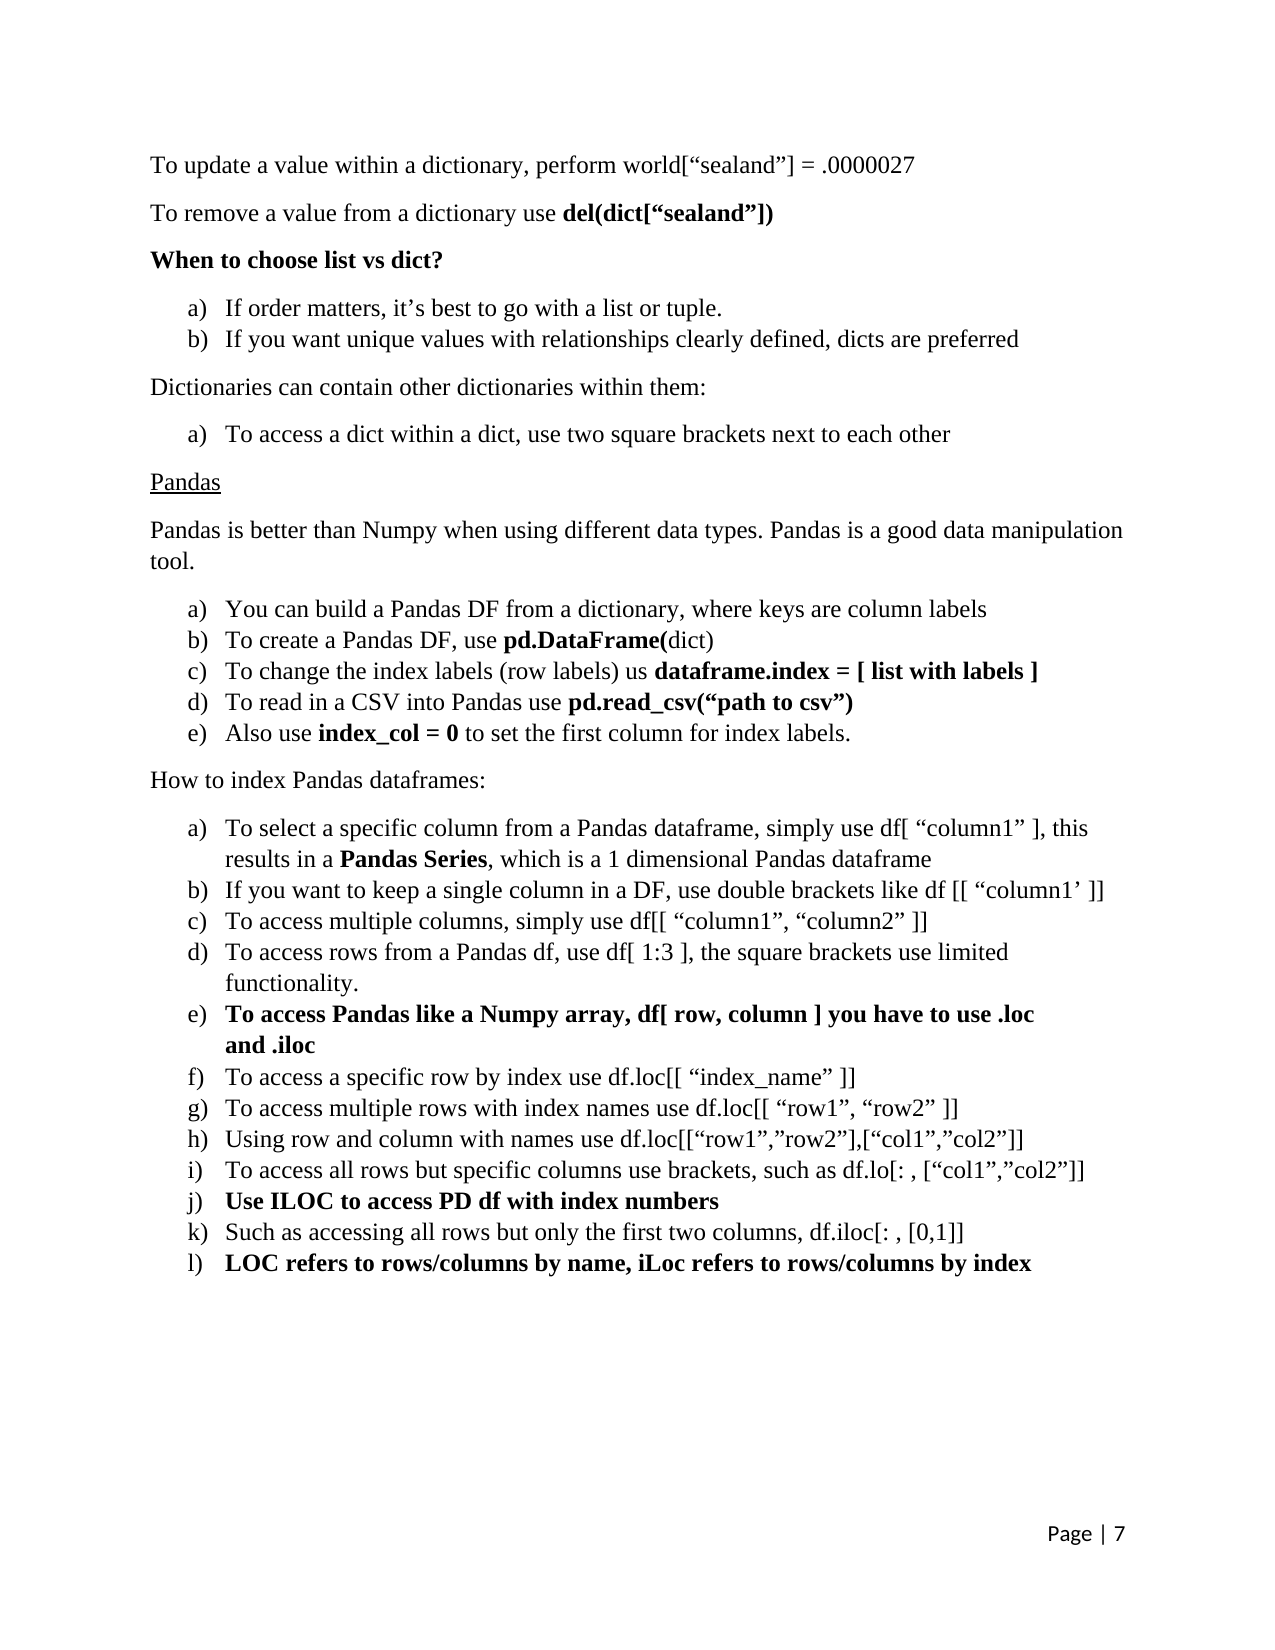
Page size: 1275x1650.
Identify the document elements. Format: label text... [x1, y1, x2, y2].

list To access all rows but specific columns use brackets, such as df.lo[: , [“col1”,”col2”]] [187, 1155, 1125, 1183]
list To access multiple columns, simply use df[[ “column1”, “column2” ]] [187, 906, 1125, 935]
list To access multiple rows with index names use df.loc[[ “row1”, “row2” ]] [187, 1093, 1125, 1121]
list To access a dict within a dict, use two square brackets next to each other [187, 419, 1125, 448]
list To access rows from a Pandas df, use df[ 1:3 ], the square brackets use limited functionality. [187, 937, 1125, 997]
list You can build a Pandas DF from a dictionary, where keys are column labels [187, 594, 1125, 622]
text Pandas is better than Numpy when using different data types. Pandas is a good data manipulation tool. [150, 515, 1125, 575]
list To access a specific row by index use df.loc[[ “index_name” ]] [187, 1062, 1125, 1090]
list If you want unique values with relationships clearly defined, dicts are preferred [187, 324, 1125, 353]
list To create a Pandas DF, use pd.DataFrame(dict) [187, 625, 1125, 653]
text When to choose list vs dict? [150, 245, 1125, 274]
list If order matters, it’s best to go with a list or tuple. [187, 293, 1125, 322]
list Also use index_col = 0 to set the first column for index labels. [187, 718, 1125, 747]
text Dictionaries can contain other dictionaries within them: [150, 372, 1125, 401]
list Use ILOC to access PD df with index numbers [187, 1186, 1125, 1214]
list To read in a CSV into Pandas use pd.read_csv(“path to csv”) [187, 687, 1125, 716]
list To access Pandas like a Numpy array, df[ row, column ] you have to use .loc and .iloc [187, 999, 1125, 1059]
list LOC refers to rows/columns by name, iLoc refers to rows/columns by index [187, 1248, 1125, 1277]
list To select a specific column from a Pandas dataframe, simply use df[ “column1” ], this results in a Pandas Series, which is a 1 dimensional Pandas dataframe [187, 813, 1125, 873]
text Pandas [150, 467, 1125, 496]
list To change the index labels (row labels) us dataframe.index = [ list with labels ] [187, 656, 1125, 684]
text How to index Pandas dataframes: [150, 766, 1125, 794]
list Using row and column with names use df.loc[[“row1”,”row2”],[“col1”,”col2”]] [187, 1124, 1125, 1152]
list If you want to keep a single column in a DF, use double brackets like df [[ “column1’ ]] [187, 875, 1125, 904]
list Such as accessing all rows but only the first two columns, df.iloc[: , [0,1]] [187, 1217, 1125, 1246]
text To update a value within a dictionary, perform world[“sealand”] = .0000027 [150, 150, 1125, 179]
text To remove a value from a dictionary use del(dict[“sealand”]) [150, 198, 1125, 226]
